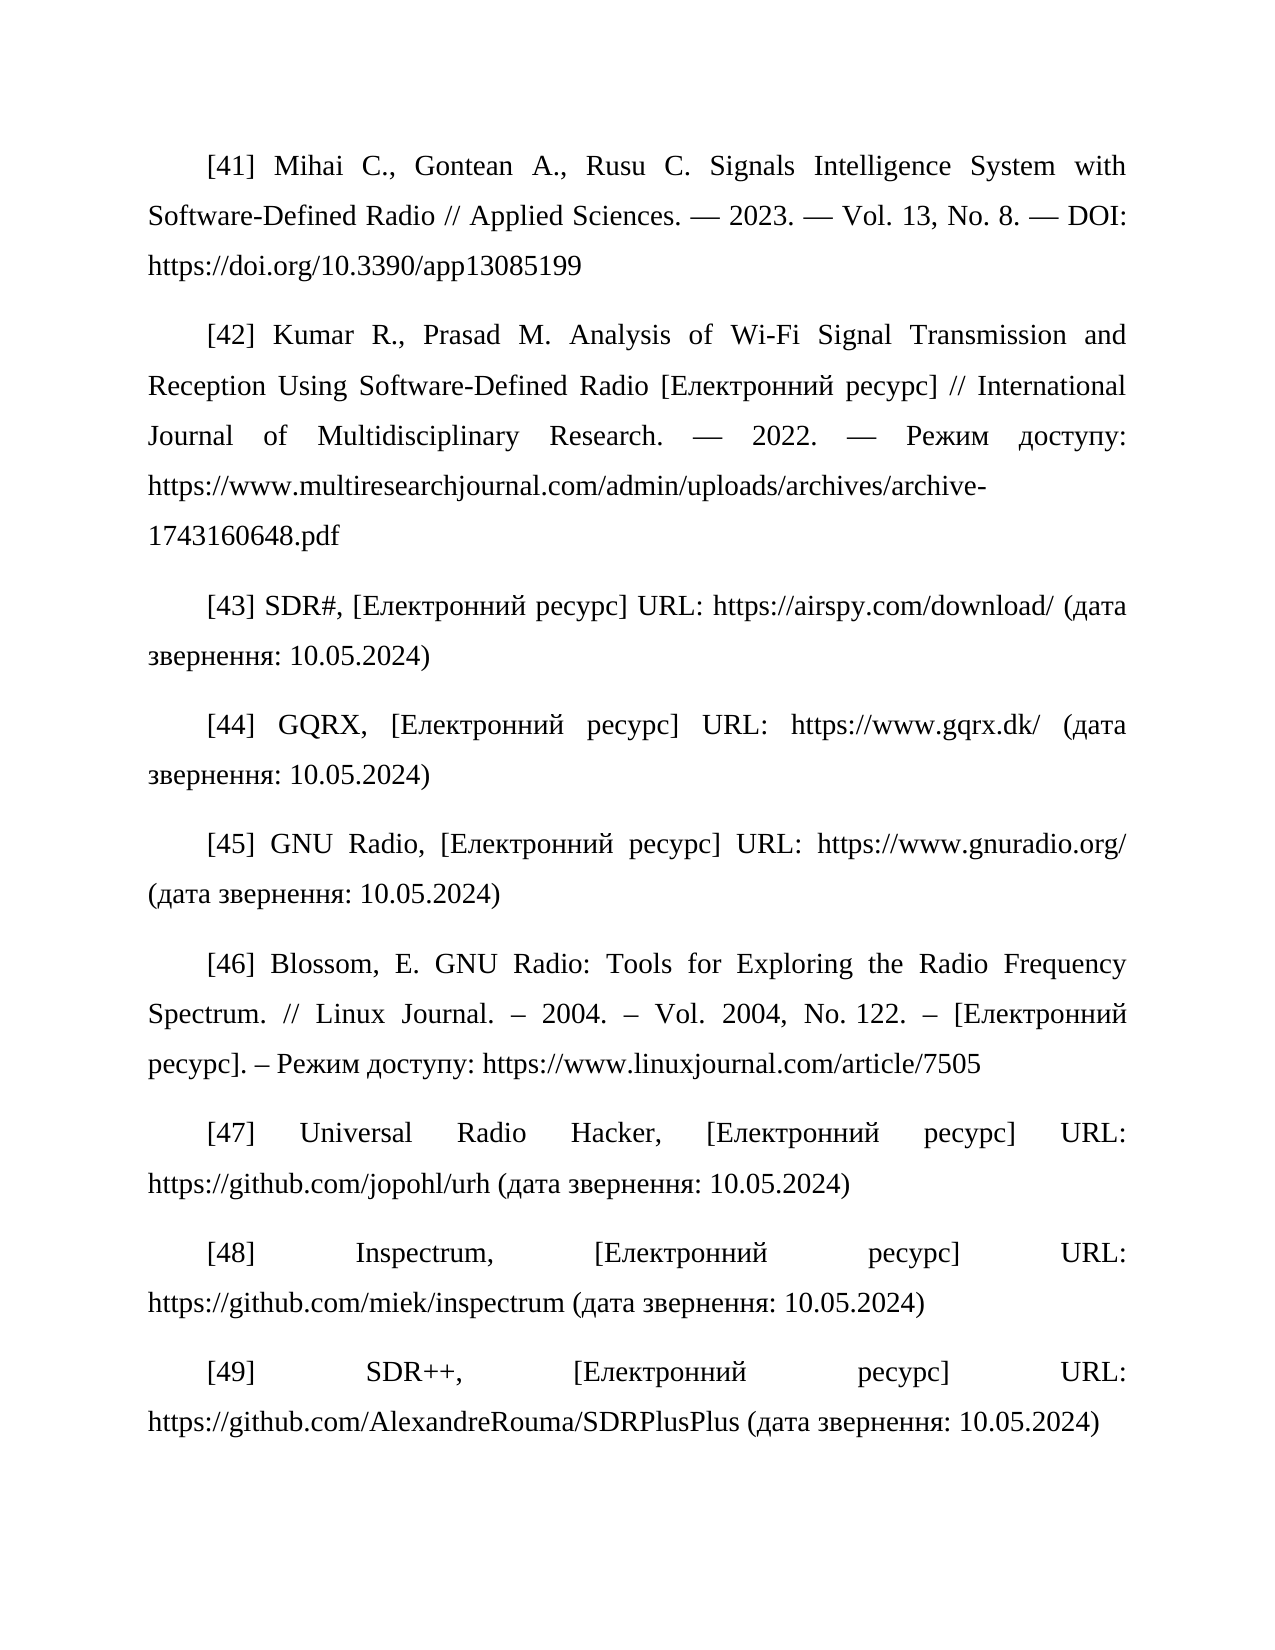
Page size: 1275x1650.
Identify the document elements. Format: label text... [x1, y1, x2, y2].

text [47] Universal Radio Hacker, [Електронний ресурс] URL: https://github.com/jopohl/urh (дата звернення: 10.05.2024) [148, 1115, 1127, 1199]
text [49] SDR++, [Електронний ресурс] URL: https://github.com/AlexandreRouma/SDRPlusPlus (дата звернення: 10.05.2024) [148, 1354, 1127, 1438]
text [43] SDR#, [Електронний ресурс] URL: https://airspy.com/download/ (дата звернення: 10.05.2024) [148, 588, 1127, 671]
text [45] GNU Radio, [Електронний ресурс] URL: https://www.gnuradio.org/ (дата звернення: 10.05.2024) [148, 826, 1127, 910]
text [46] Blossom, E. GNU Radio: Tools for Exploring the Radio Frequency Spectrum. // Linux Journal. – 2004. – Vol. 2004, No. 122. – [Електронний ресурс]. – Режим доступу: https://www.linuxjournal.com/article/7505 [148, 946, 1127, 1080]
text [42] Kumar R., Prasad M. Analysis of Wi-Fi Signal Transmission and Reception Using Software-Defined Radio [Електронний ресурс] // International Journal of Multidisciplinary Research. — 2022. — Режим доступу: https://www.multiresearchjournal.com/admin/uploads/archives/archive-1743160648.pdf [148, 317, 1127, 552]
text [48] Inspectrum, [Електронний ресурс] URL: https://github.com/miek/inspectrum (дата звернення: 10.05.2024) [148, 1235, 1127, 1319]
text [41] Mihai C., Gontean A., Rusu C. Signals Intelligence System with Software-Defined Radio // Applied Sciences. — 2023. — Vol. 13, No. 8. — DOI: https://doi.org/10.3390/app13085199 [148, 148, 1127, 282]
text [44] GQRX, [Електронний ресурс] URL: https://www.gqrx.dk/ (дата звернення: 10.05.2024) [148, 707, 1127, 791]
